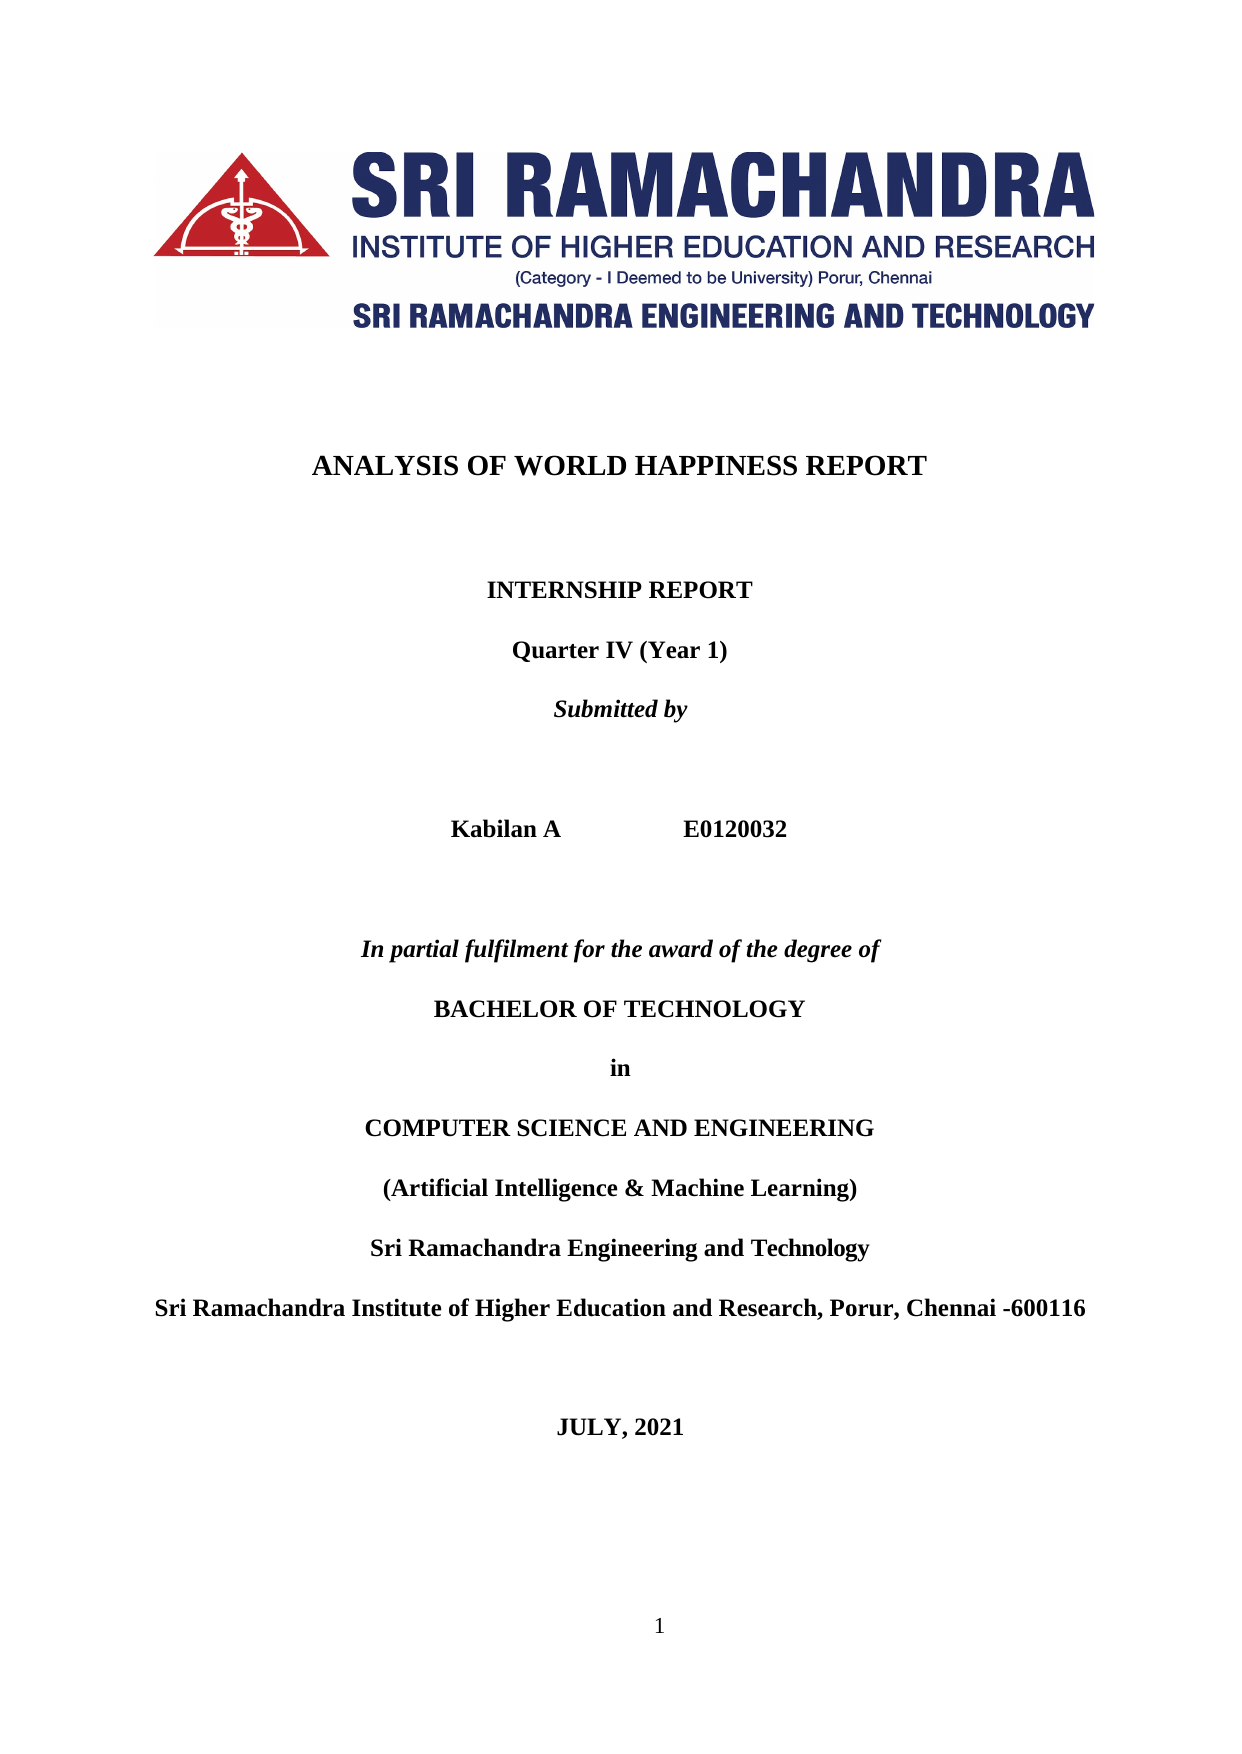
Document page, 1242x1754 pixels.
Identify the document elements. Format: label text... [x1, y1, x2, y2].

picture [153, 152, 1095, 328]
text Quarter IV (Year 1) [112, 635, 1127, 663]
text in [112, 1053, 1128, 1082]
text JULY, 2021 [112, 1412, 1128, 1441]
text INTERNSHIP REPORT [112, 575, 1127, 604]
text Kabilan A E0120032 [112, 814, 1125, 843]
text (Artificial Intelligence & Machine Learning) Sri Ramachandra Engineering and Technology [369, 1173, 871, 1262]
text Sri Ramachandra Institute of Higher Education and Research, Porur, Chennai -600116 [112, 1293, 1128, 1322]
text COMPUTER SCIENCE AND ENGINEERING [112, 1113, 1127, 1142]
text In partial fulfilment for the award of the degree of [112, 934, 1128, 963]
text Submitted by [112, 694, 1128, 723]
text BACHELOR OF TECHNOLOGY [112, 994, 1127, 1022]
text ANALYSIS OF WORLD HAPPINESS REPORT [112, 448, 1126, 482]
